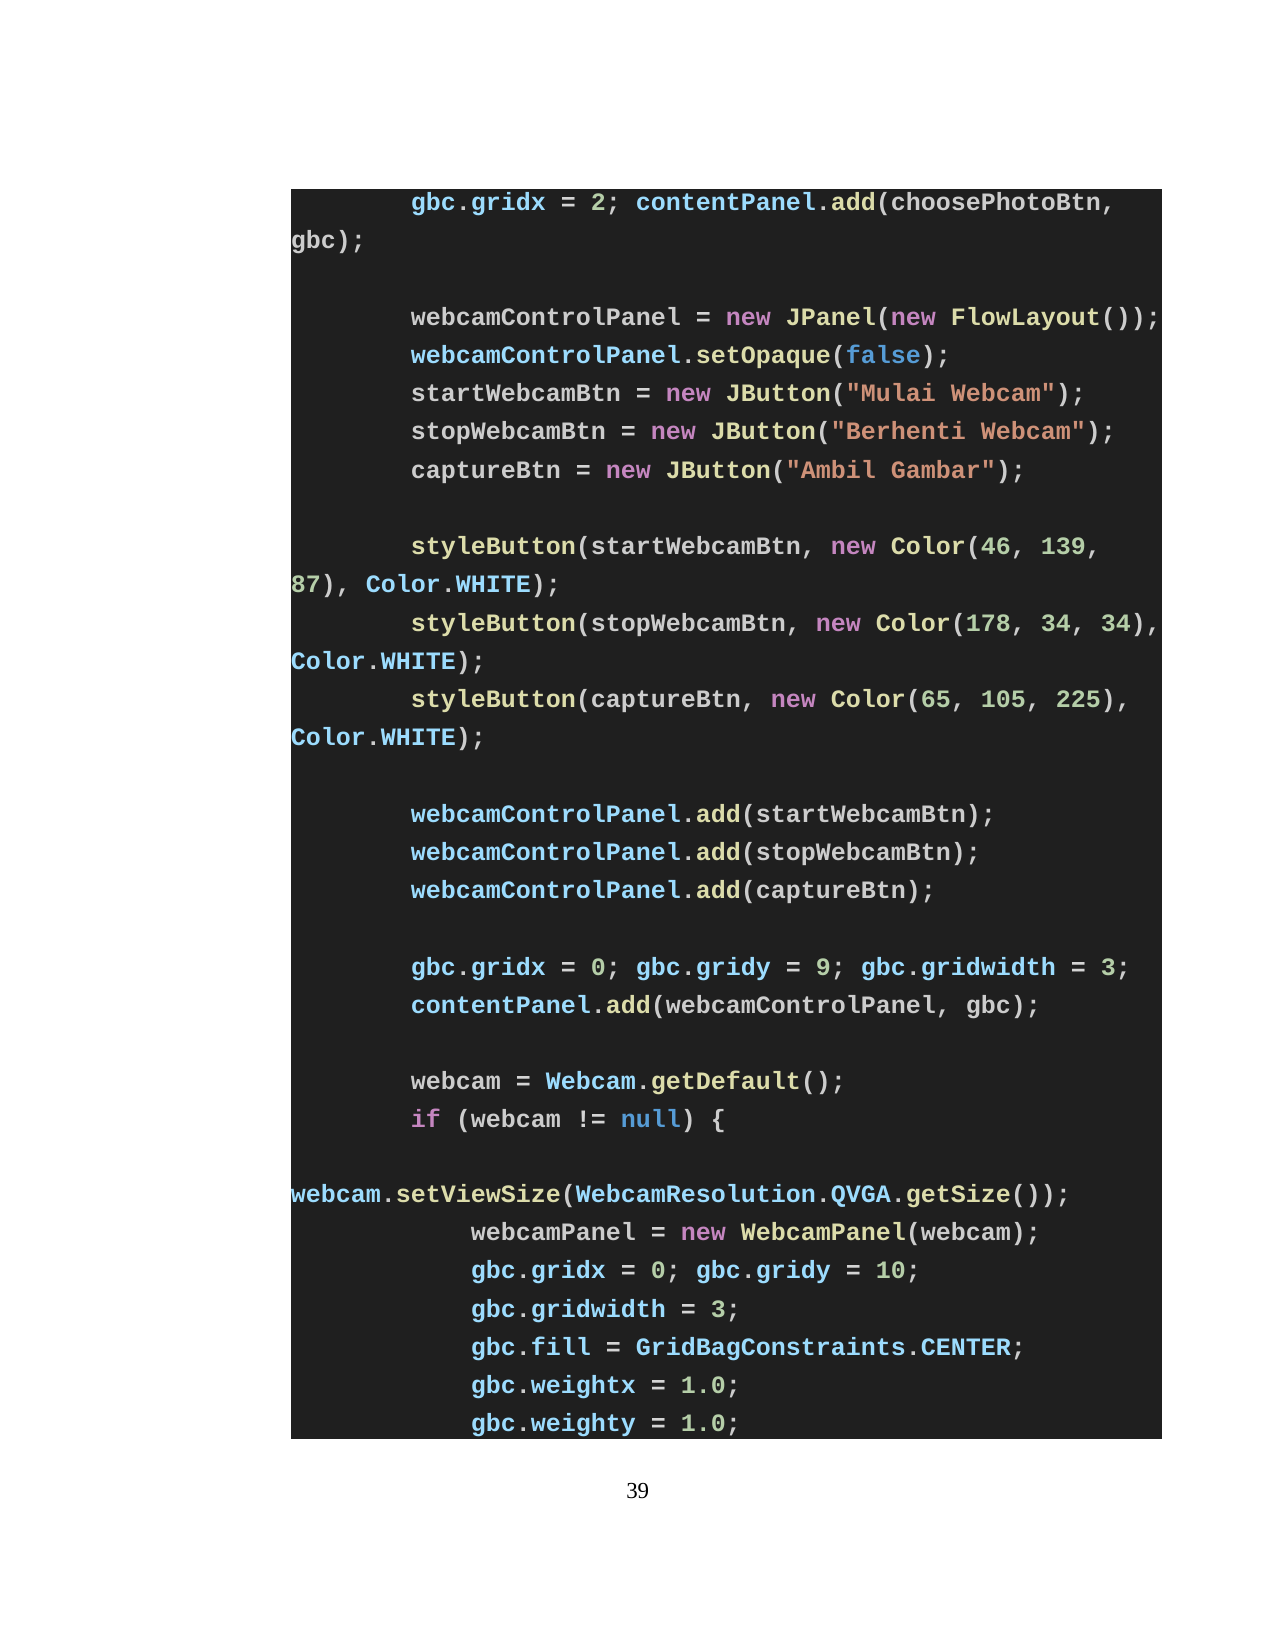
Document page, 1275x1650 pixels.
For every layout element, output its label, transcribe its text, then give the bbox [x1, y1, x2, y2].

text webcamControlPanel = new JPanel(new FlowLayout()); [291, 304, 1162, 333]
text styleButton(captureBtn, new Color(65, 105, 225), Color.WHITE); [291, 687, 1162, 753]
text gbc.gridwidth = 3; [291, 1296, 1162, 1324]
text gbc.weightx = 1.0; [291, 1373, 1162, 1401]
text webcamControlPanel.add(stopWebcamBtn); [291, 839, 1162, 868]
text styleButton(startWebcamBtn, new Color(46, 139, 87), Color.WHITE); [291, 534, 1162, 600]
text styleButton(stopWebcamBtn, new Color(178, 34, 34), Color.WHITE); [291, 610, 1162, 677]
text gbc.gridx = 0; gbc.gridy = 10; [291, 1258, 1162, 1286]
text webcamControlPanel.add(captureBtn); [291, 878, 1162, 906]
text gbc.weighty = 1.0; [291, 1411, 1162, 1439]
text startWebcamBtn = new JButton("Mulai Webcam"); [291, 381, 1162, 409]
text if (webcam != null) { [291, 1107, 1162, 1135]
text webcamPanel = new WebcamPanel(webcam); [291, 1220, 1162, 1248]
text contentPanel.add(webcamControlPanel, gbc); [291, 992, 1162, 1021]
text gbc.gridx = 0; gbc.gridy = 9; gbc.gridwidth = 3; [291, 954, 1162, 982]
text webcamControlPanel.setOpaque(false); [291, 342, 1162, 371]
text stopWebcamBtn = new JButton("Berhenti Webcam"); [291, 419, 1162, 447]
text gbc.gridx = 2; contentPanel.add(choosePhotoBtn, gbc); [291, 189, 1162, 256]
text webcamControlPanel.add(startWebcamBtn); [291, 801, 1162, 829]
text webcam.setViewSize(WebcamResolution.QVGA.getSize()); [291, 1145, 1162, 1210]
text webcam = Webcam.getDefault(); [291, 1069, 1162, 1097]
text captureBtn = new JButton("Ambil Gambar"); [291, 457, 1162, 486]
text gbc.fill = GridBagConstraints.CENTER; [291, 1334, 1162, 1363]
